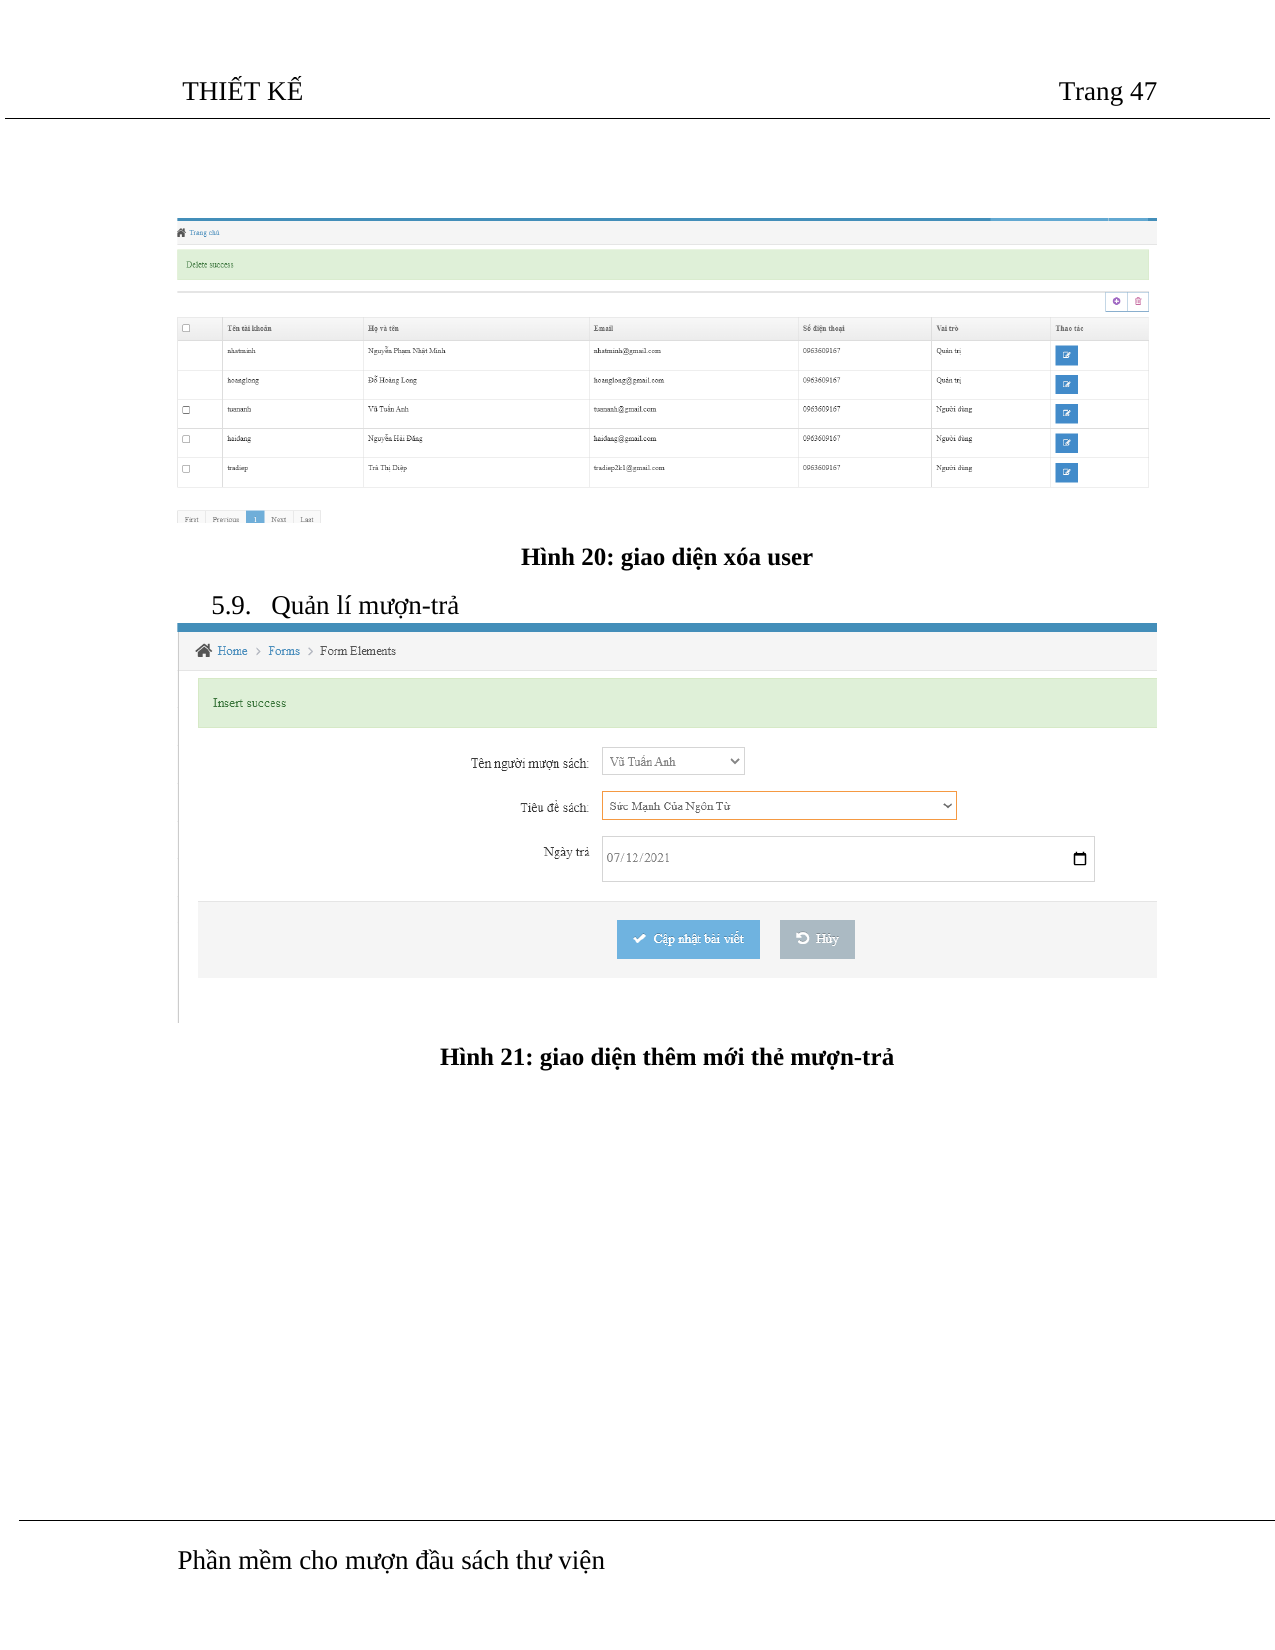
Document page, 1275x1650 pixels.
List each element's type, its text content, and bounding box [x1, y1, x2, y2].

text Hình 20: giao diện xóa user [177, 542, 1157, 571]
picture [177, 623, 1157, 1023]
subtitle Quản lí mượn-trả [211, 589, 1157, 621]
picture [177, 218, 1157, 523]
text Hình 21: giao diện thêm mới thẻ mượn-trả [177, 1042, 1157, 1070]
